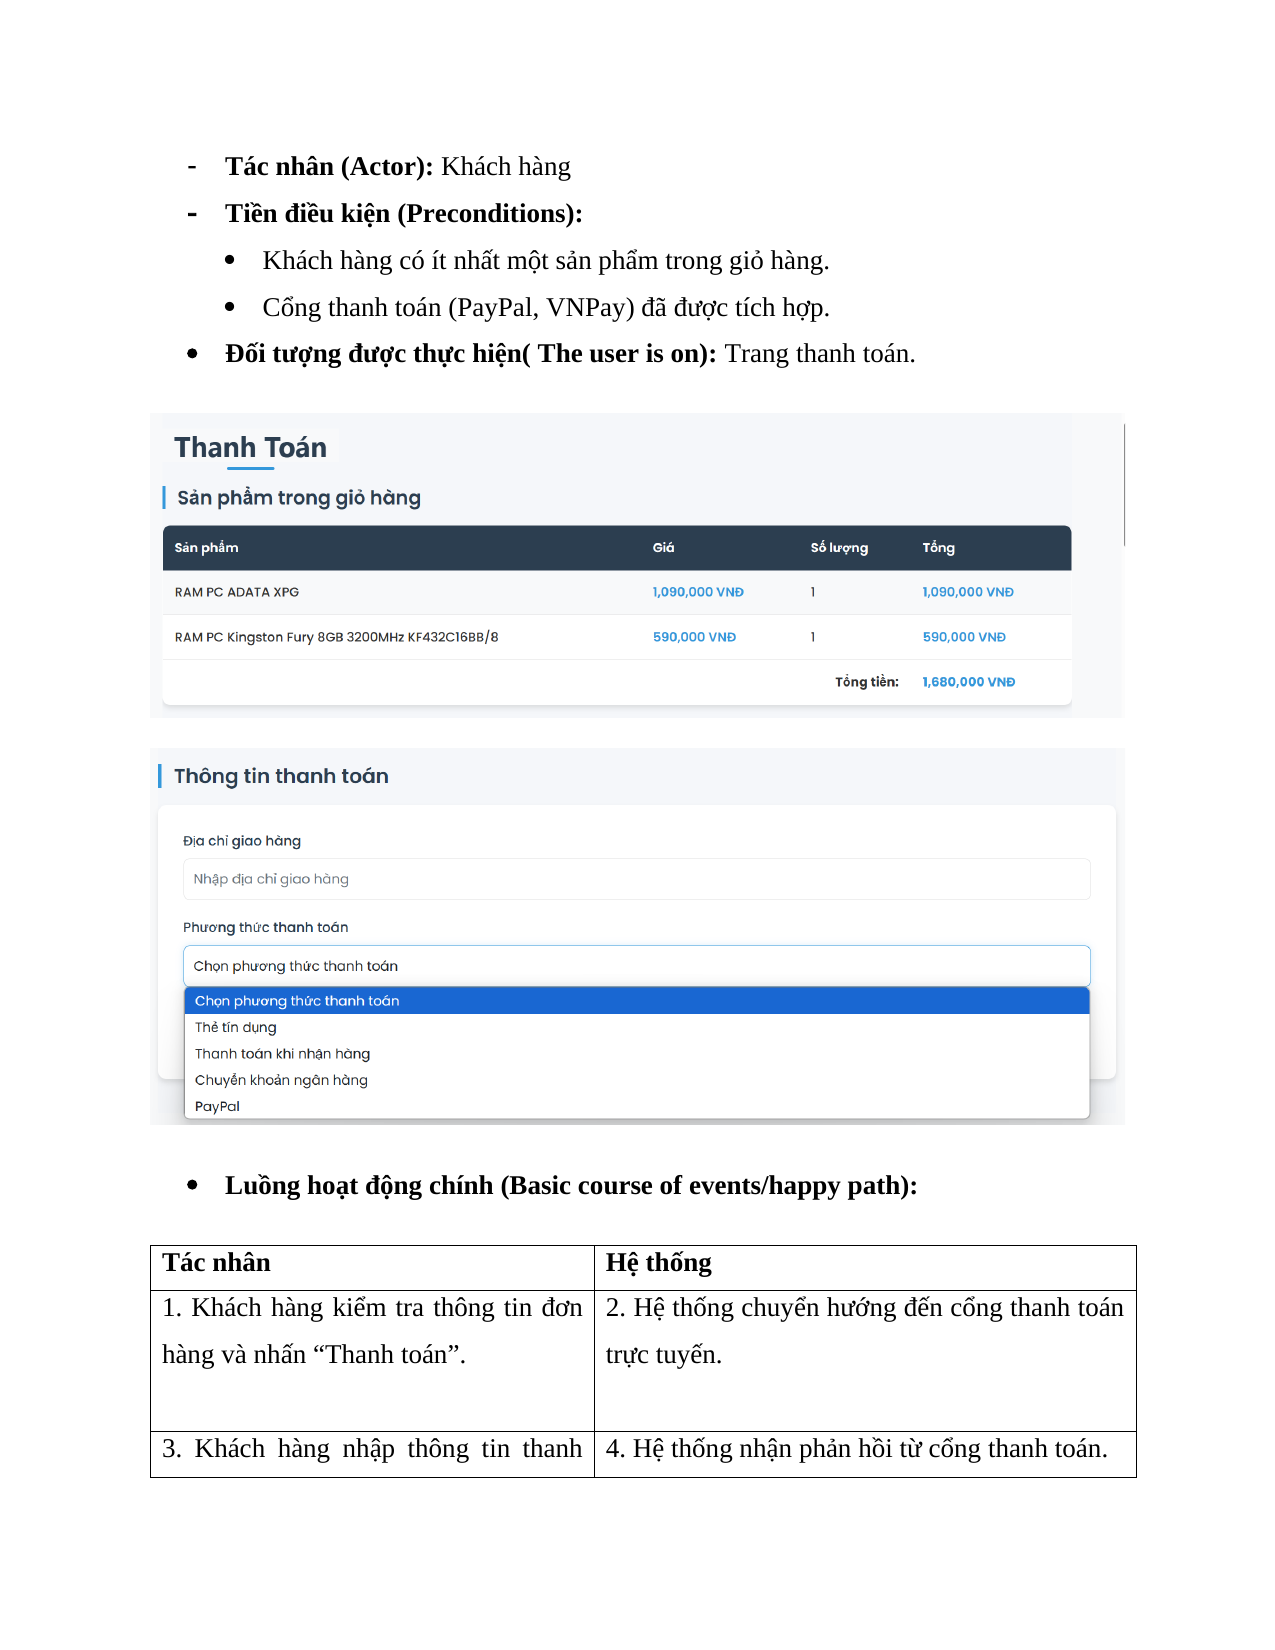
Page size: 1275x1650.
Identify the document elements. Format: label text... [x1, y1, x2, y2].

table_cell 1. Khách hàng kiểm tra thông tin đơn hàng và nhấn “Thanh toán”. [151, 1291, 594, 1431]
picture [150, 748, 1125, 1125]
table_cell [595, 1432, 1136, 1477]
list Tác nhân (Actor): Khách hàng [187, 150, 1125, 181]
table_header Tác nhân [151, 1246, 594, 1290]
list Tiền điều kiện (Preconditions): [187, 197, 1125, 228]
list Đối tượng được thực hiện( The user is on): Trang thanh toán. [187, 337, 1125, 369]
table_cell 2. Hệ thống chuyển hướng đến cổng thanh toán trực tuyến. [595, 1291, 1136, 1431]
list Cổng thanh toán (PayPal, VNPay) đã được tích hợp. [225, 291, 1125, 322]
list Luồng hoạt động chính (Basic course of events/happy path): [187, 1169, 1125, 1200]
list Khách hàng có ít nhất một sản phẩm trong giỏ hàng. [225, 244, 1125, 275]
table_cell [151, 1432, 594, 1477]
table_header Hệ thống [595, 1246, 1136, 1290]
picture [150, 413, 1125, 718]
